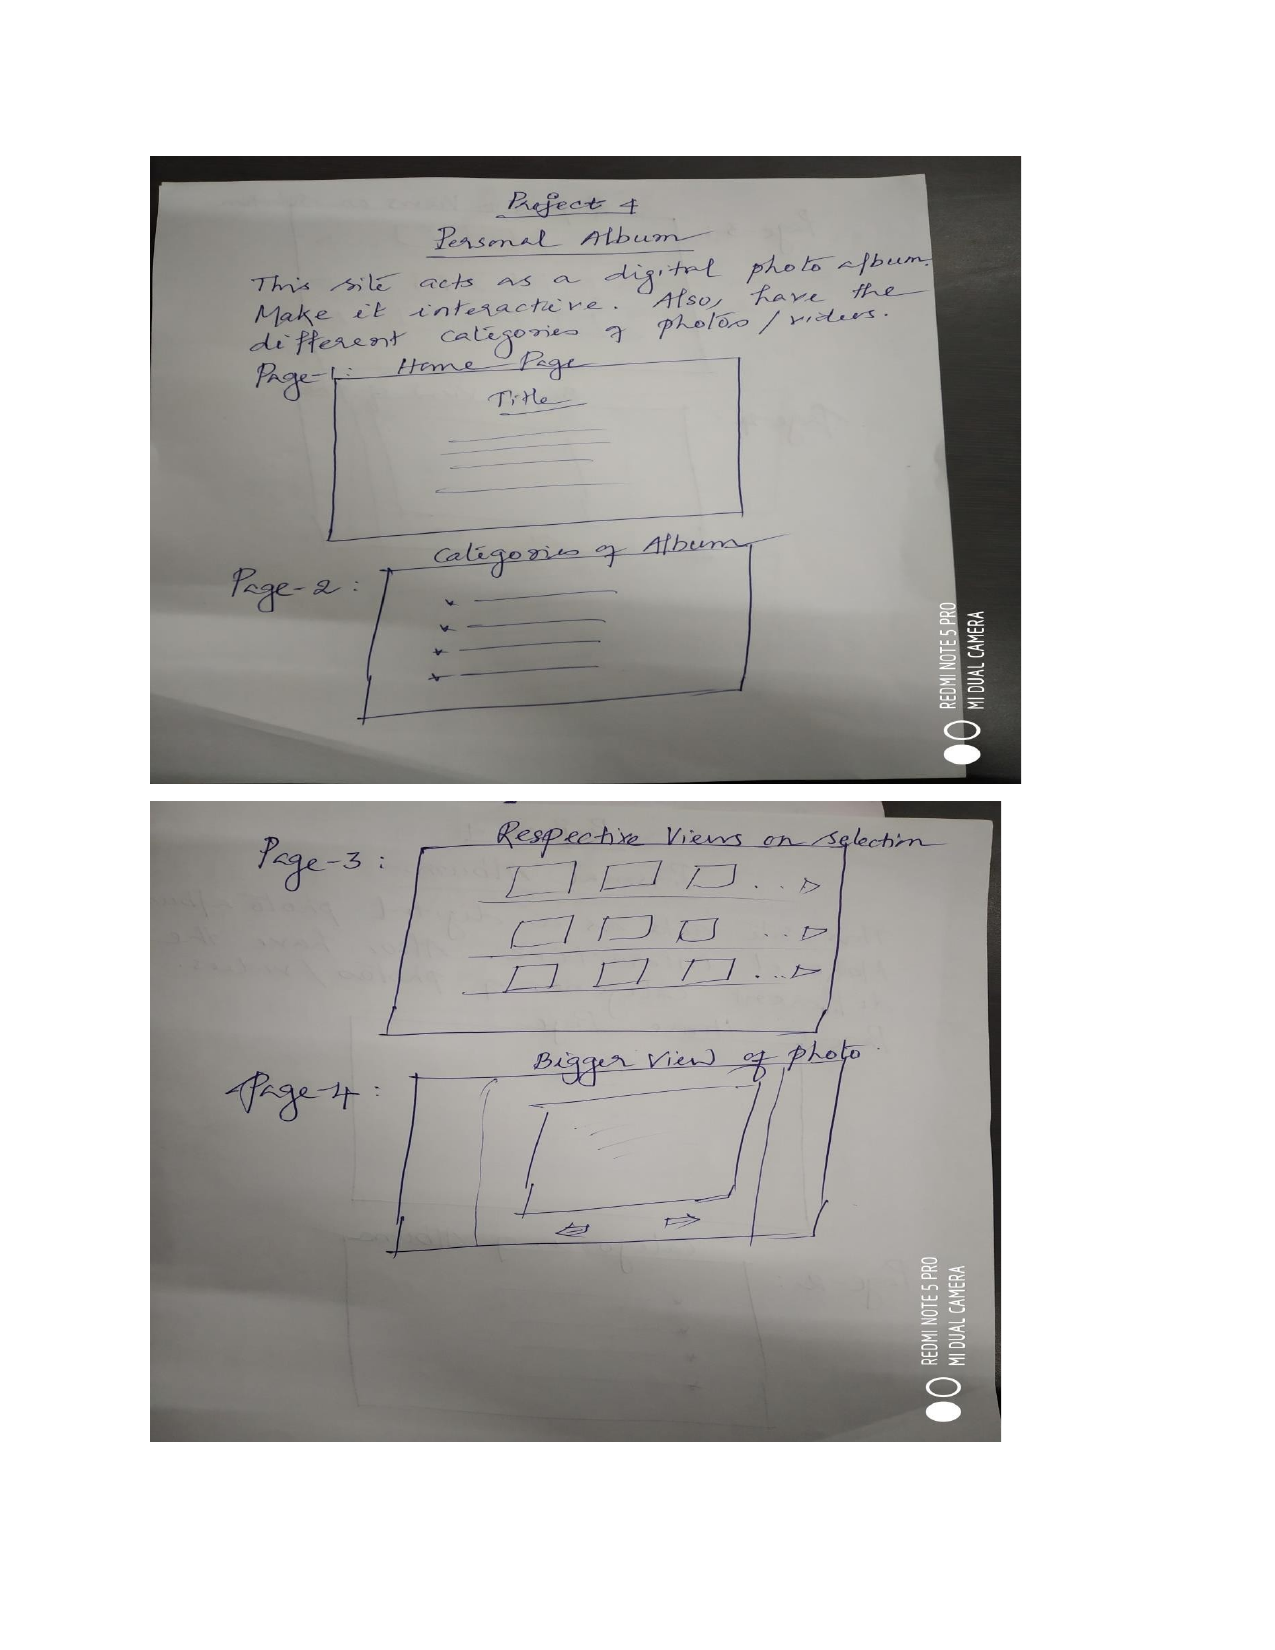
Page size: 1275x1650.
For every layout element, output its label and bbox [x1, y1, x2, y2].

picture [150, 156, 1022, 784]
picture [150, 801, 1002, 1442]
